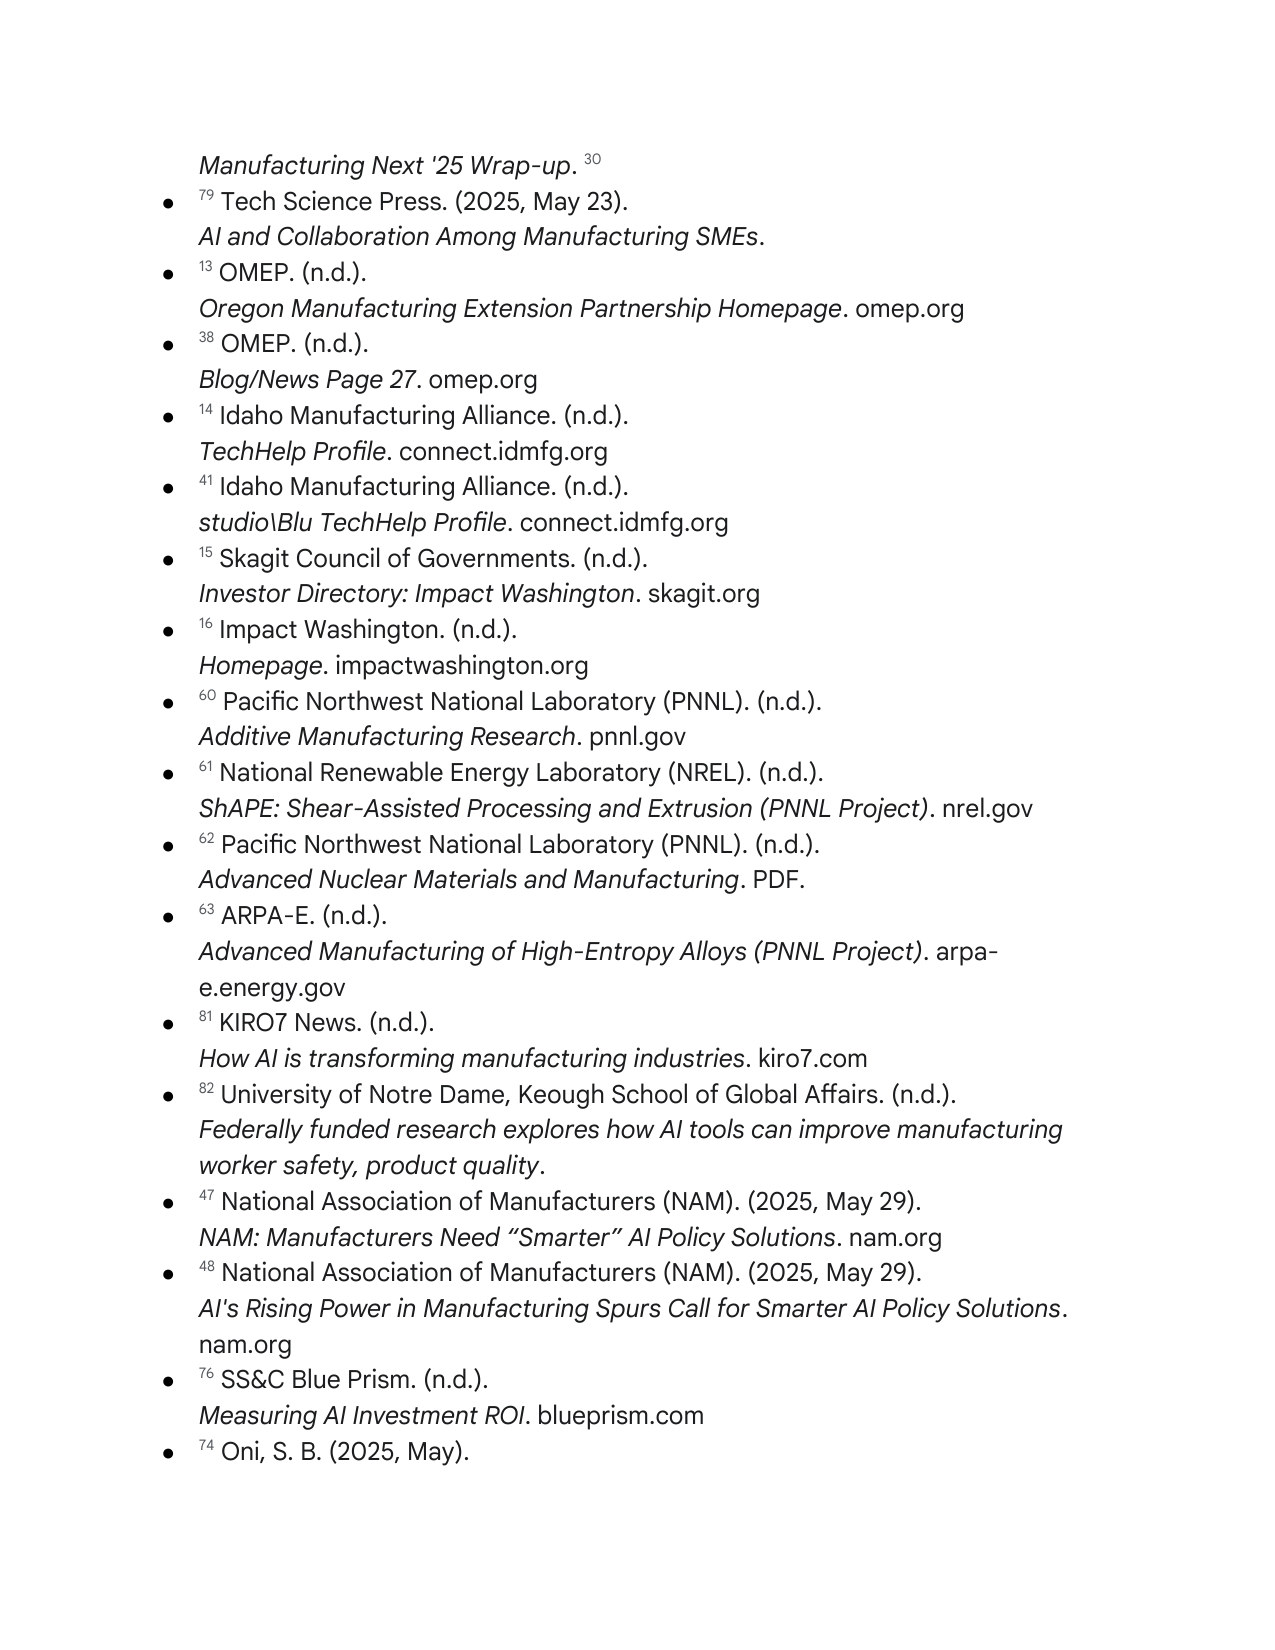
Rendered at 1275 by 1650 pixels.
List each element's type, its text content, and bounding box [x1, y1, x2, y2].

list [161, 150, 1125, 181]
list 63 ARPA-E. (n.d.). Advanced Manufacturing of High-Entropy Alloys (PNNL Project). arpa-e.energy.gov [161, 900, 1125, 1003]
list 60 Pacific Northwest National Laboratory (PNNL). (n.d.). Additive Manufacturing Research. pnnl.gov [161, 686, 1125, 753]
list 47 National Association of Manufacturers (NAM). (2025, May 29). NAM: Manufacturers Need “Smarter” AI Policy Solutions. nam.org [161, 1186, 1125, 1253]
list 16 Impact Washington. (n.d.). Homepage. impactwashington.org [161, 614, 1125, 682]
list 62 Pacific Northwest National Laboratory (PNNL). (n.d.). Advanced Nuclear Materials and Manufacturing. PDF. [161, 829, 1125, 896]
list 13 OMEP. (n.d.). Oregon Manufacturing Extension Partnership Homepage. omep.org [161, 257, 1125, 324]
list 61 National Renewable Energy Laboratory (NREL). (n.d.). ShAPE: Shear-Assisted Processing and Extrusion (PNNL Project). nrel.gov [161, 757, 1125, 824]
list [161, 1436, 1125, 1468]
list 48 National Association of Manufacturers (NAM). (2025, May 29). AI's Rising Power in Manufacturing Spurs Call for Smarter AI Policy Solutions. nam.org [161, 1258, 1125, 1360]
list 38 OMEP. (n.d.). Blog/News Page 27. omep.org [161, 329, 1125, 396]
list 14 Idaho Manufacturing Alliance. (n.d.). TechHelp Profile. connect.idmfg.org [161, 400, 1125, 467]
list 76 SS&C Blue Prism. (n.d.). Measuring AI Investment ROI. blueprism.com [161, 1365, 1125, 1432]
list 15 Skagit Council of Governments. (n.d.). Investor Directory: Impact Washington. skagit.org [161, 543, 1125, 610]
list 79 Tech Science Press. (2025, May 23). AI and Collaboration Among Manufacturing SMEs. [161, 186, 1125, 253]
list 41 Idaho Manufacturing Alliance. (n.d.). studio\Blu TechHelp Profile. connect.idmfg.org [161, 472, 1125, 539]
list 82 University of Notre Dame, Keough School of Global Affairs. (n.d.). Federally funded research explores how AI tools can improve manufacturing worker safety, product quality. [161, 1079, 1125, 1182]
list 81 KIRO7 News. (n.d.). How AI is transforming manufacturing industries. kiro7.com [161, 1007, 1125, 1074]
